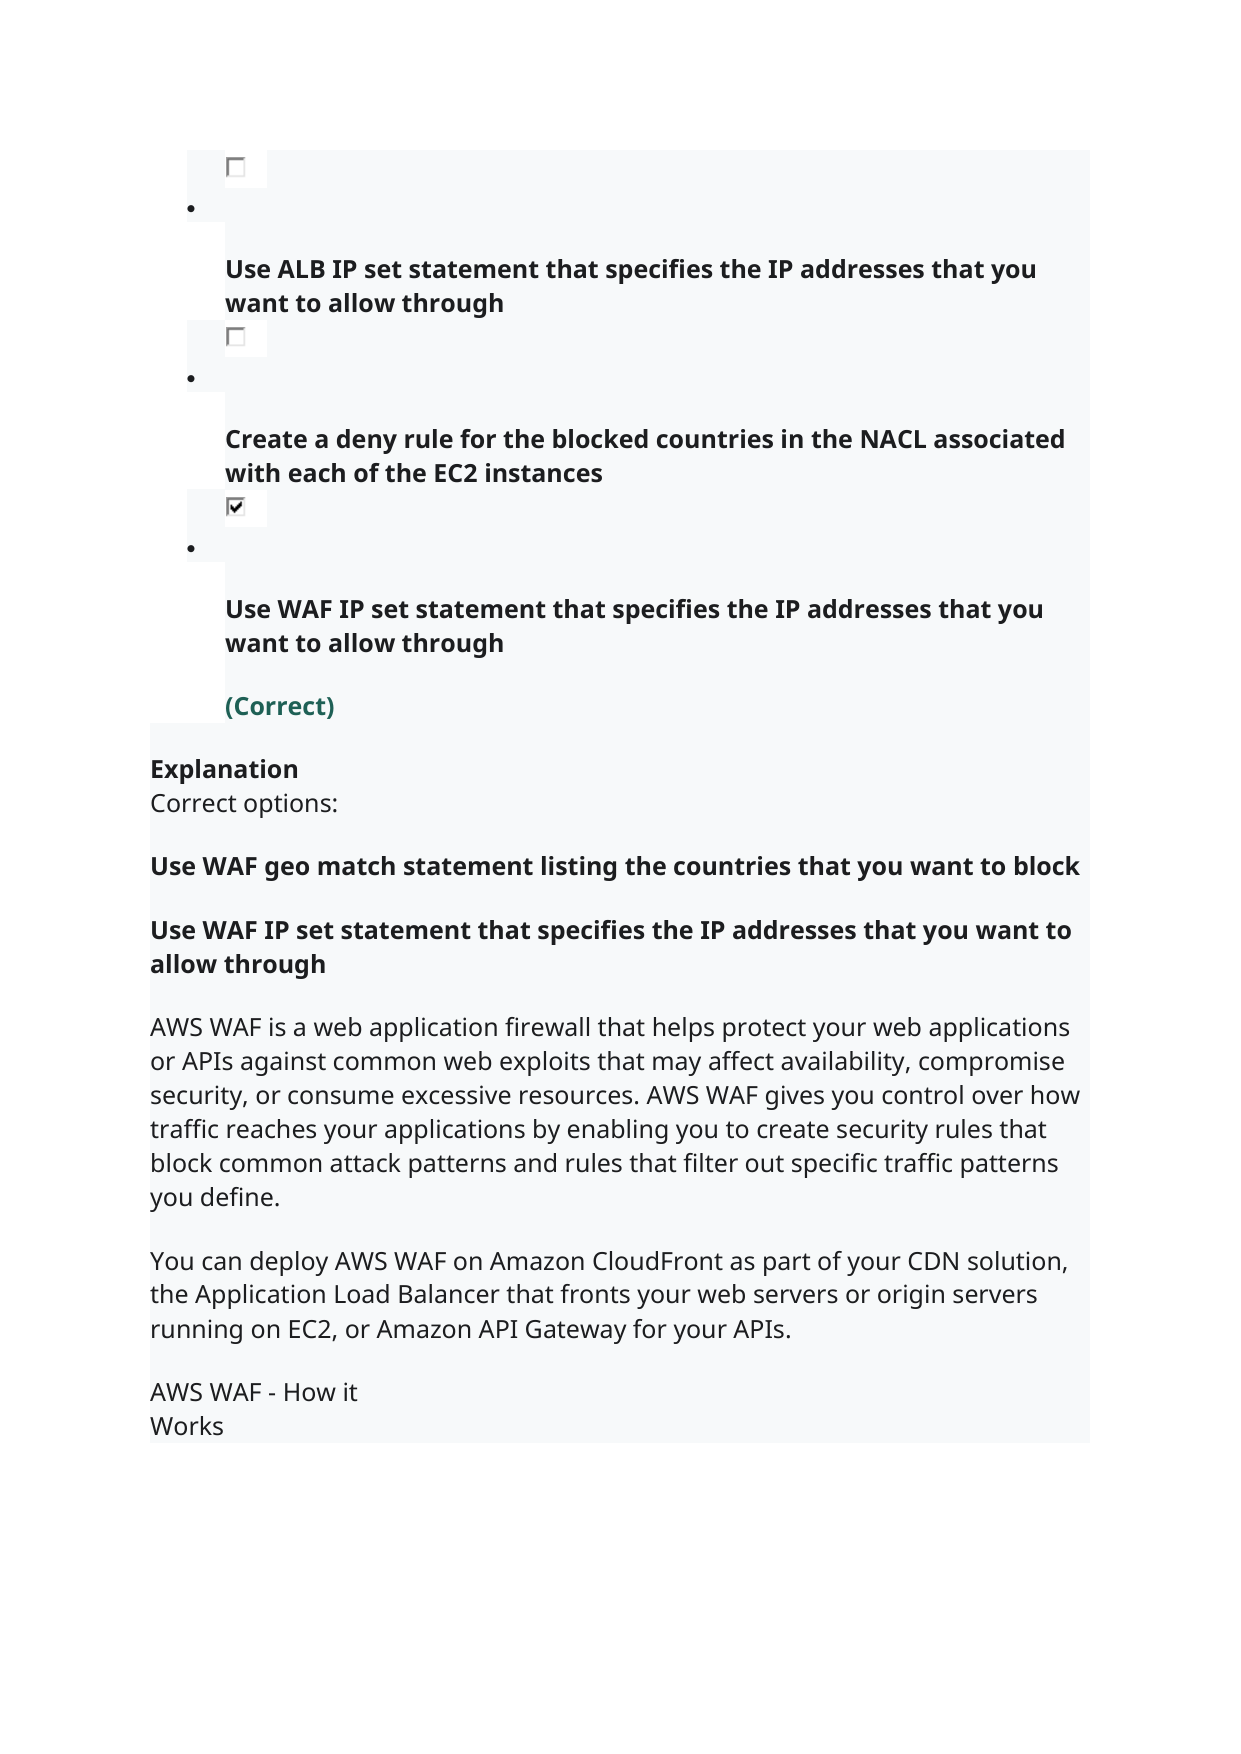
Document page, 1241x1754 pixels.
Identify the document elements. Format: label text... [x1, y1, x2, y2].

text AWS WAF - How it Works via - https://aws.amazon.com/waf/ [150, 1374, 1090, 1443]
text You can deploy AWS WAF on Amazon CloudFront as part of your CDN solution, the Application Load Balancer that fronts your web servers or origin servers running on EC2, or Amazon API Gateway for your APIs. [150, 1243, 1090, 1345]
text Use ALB IP set statement that specifies the IP addresses that you want to allow through [225, 252, 1090, 320]
text AWS WAF is a web application firewall that helps protect your web applications or APIs against common web exploits that may affect availability, compromise security, or consume excessive resources. AWS WAF gives you control over how traffic reaches your applications by enabling you to create security rules that block common attack patterns and rules that filter out specific traffic patterns you define. [150, 1009, 1090, 1214]
text Correct options: [150, 786, 1090, 820]
text Create a deny rule for the blocked countries in the NACL associated with each of the EC2 instances [225, 421, 1090, 489]
text Use WAF IP set statement that specifies the IP addresses that you want to allow through [150, 912, 1090, 980]
text Use WAF geo match statement listing the countries that you want to block [150, 849, 1090, 883]
text (Correct) [225, 688, 1090, 723]
text Explanation [150, 752, 1090, 786]
text Use WAF IP set statement that specifies the IP addresses that you want to allow through [225, 591, 1090, 659]
